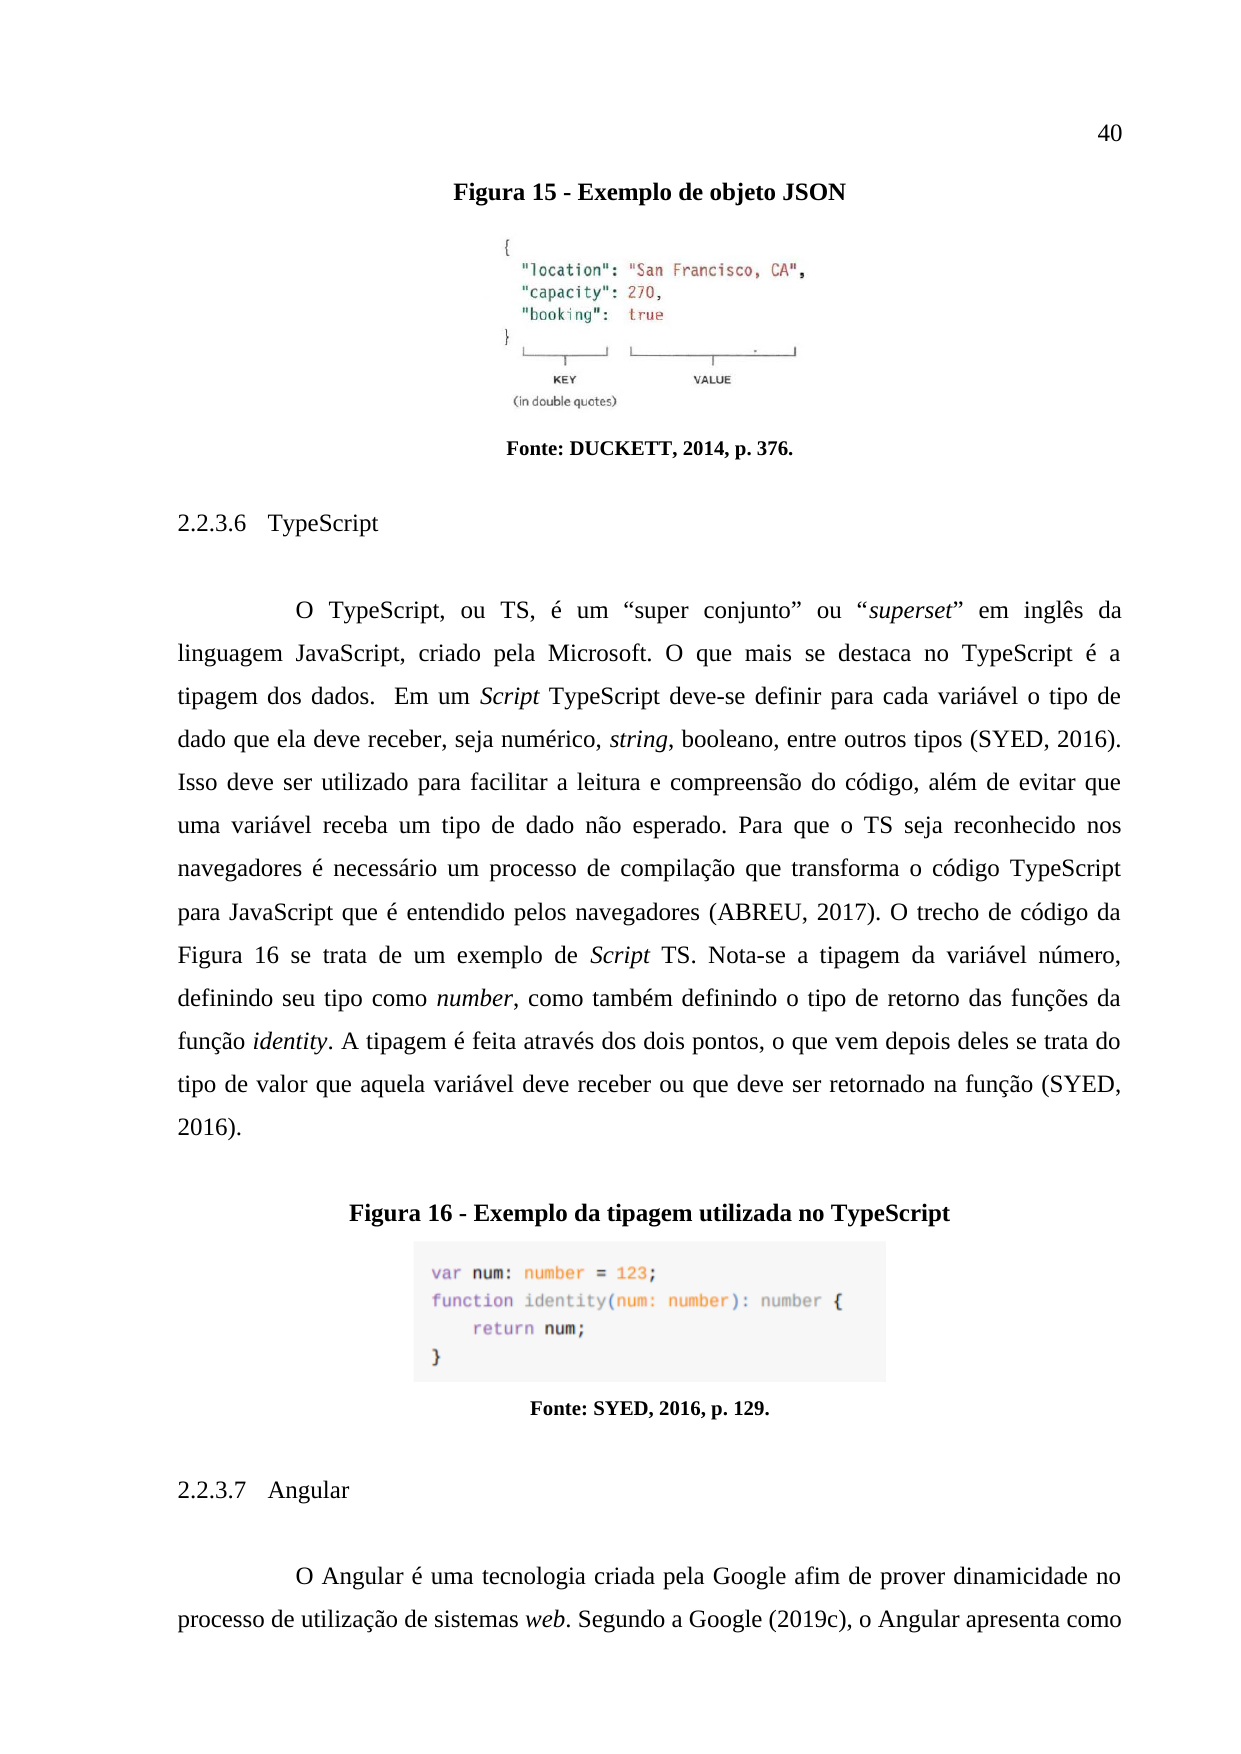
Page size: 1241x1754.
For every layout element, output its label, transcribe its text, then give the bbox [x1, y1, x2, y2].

subtitle TypeScript [177, 508, 1122, 537]
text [177, 1561, 1122, 1633]
picture [413, 1241, 886, 1382]
picture [467, 220, 833, 422]
text Figura 15 - Exemplo de objeto JSON [177, 177, 1122, 206]
text Figura 16 - Exemplo da tipagem utilizada no TypeScript [177, 1198, 1122, 1227]
text Fonte: DUCKETT, 2014, p. 376. [177, 436, 1122, 460]
text O TypeScript, ou TS, é um “super conjunto” ou “superset” em inglês da linguagem JavaScript, criado pela Microsoft. O que mais se destaca no TypeScript é a tipagem dos dados. Em um Script TypeScript deve-se definir para cada variável o tipo de dado que ela deve receber, seja numérico, string, booleano, entre outros tipos (SYED, 2016). Isso deve ser utilizado para facilitar a leitura e compreensão do código, além de evitar que uma variável receba um tipo de dado não esperado. Para que o TS seja reconhecido nos navegadores é necessário um processo de compilação que transforma o código TypeScript para JavaScript que é entendido pelos navegadores (ABREU, 2017). O trecho de código da Figura 16 se trata de um exemplo de Script TS. Nota-se a tipagem da variável número, definindo seu tipo como number, como também definindo o tipo de retorno das funções da função identity. A tipagem é feita através dos dois pontos, o que vem depois deles se trata do tipo de valor que aquela variável deve receber ou que deve ser retornado na função (SYED, 2016). [177, 595, 1122, 1141]
text Fonte: SYED, 2016, p. 129. [177, 1396, 1122, 1419]
subtitle Angular [177, 1475, 1122, 1503]
